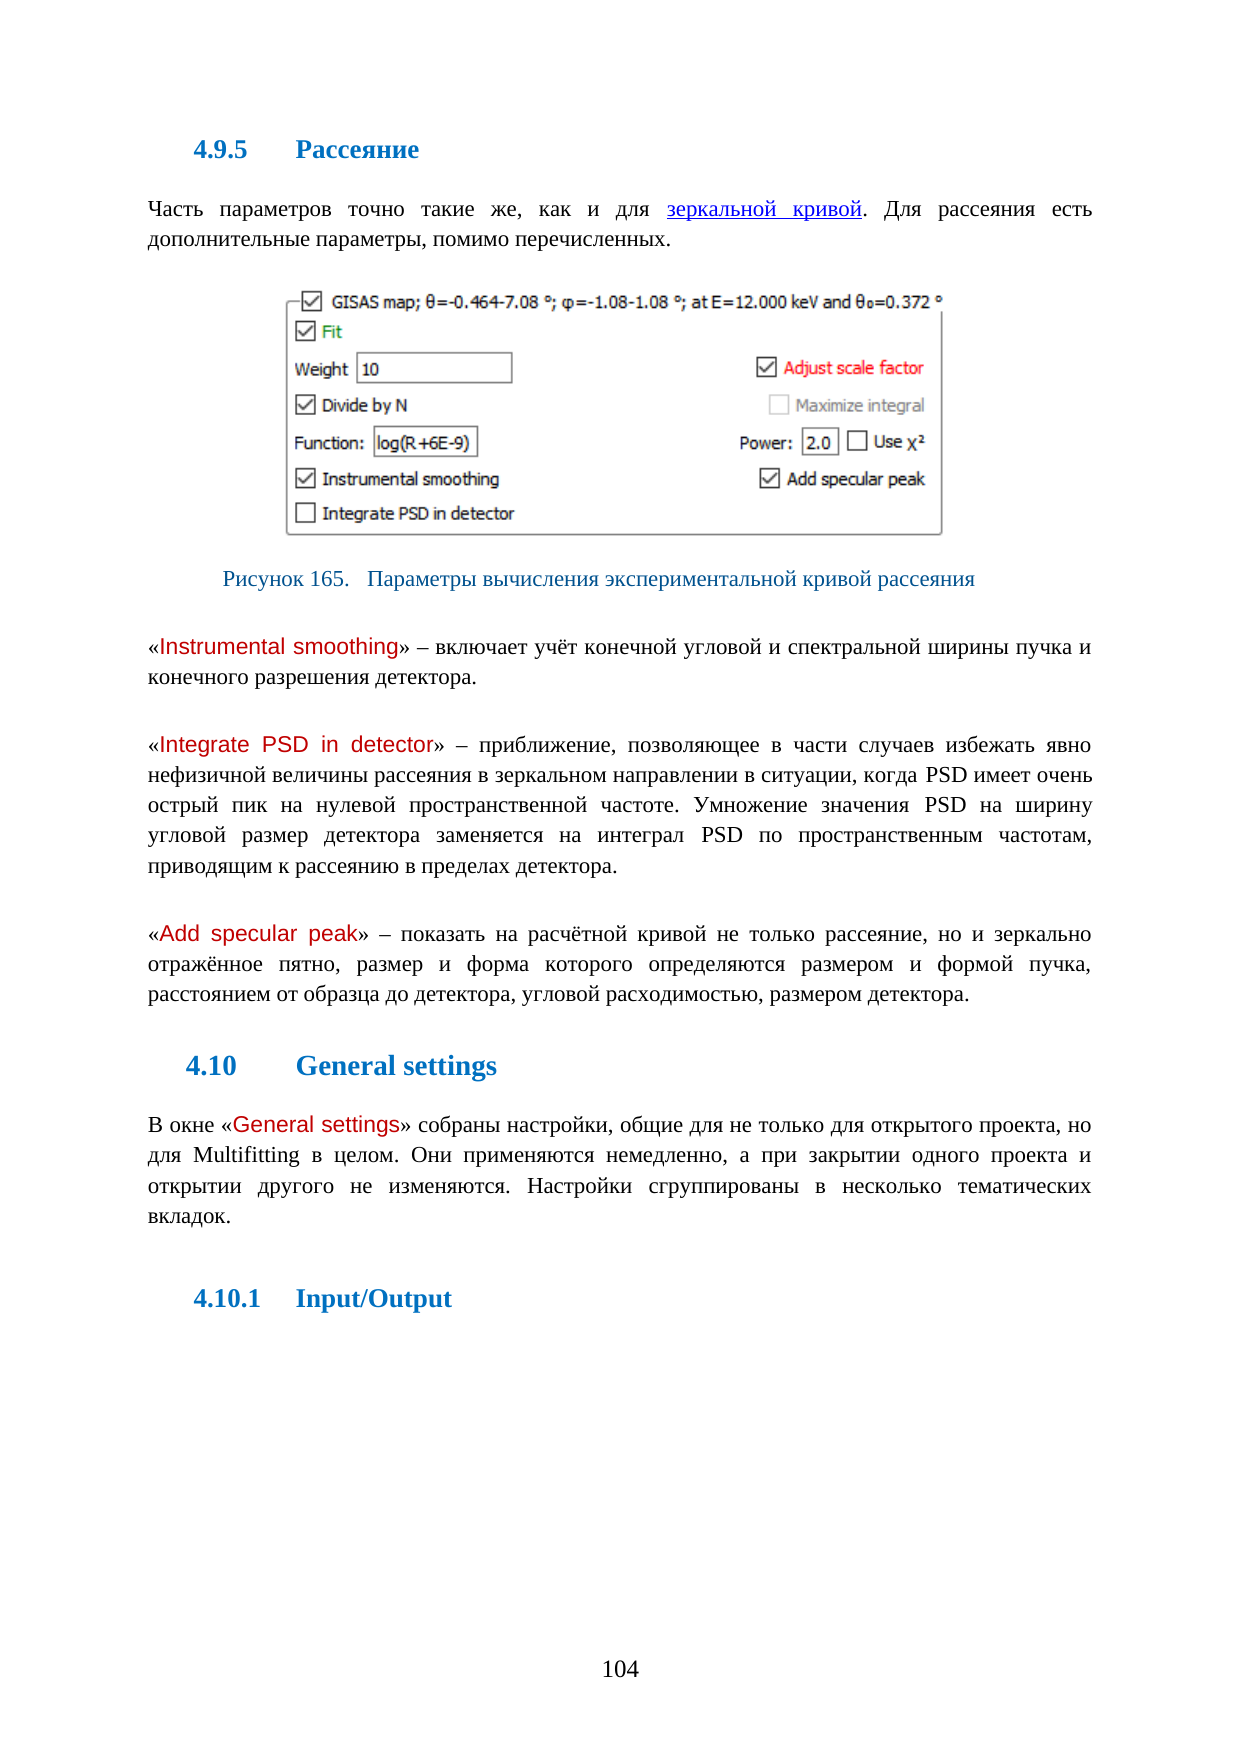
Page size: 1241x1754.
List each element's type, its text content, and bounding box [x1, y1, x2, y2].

subtitle Input/Output [193, 1282, 1093, 1313]
subtitle General settings [155, 1048, 1093, 1081]
picture [280, 285, 949, 545]
subtitle Рассеяние [193, 133, 1093, 164]
text Часть параметров точно такие же, как и для зеркальной кривой. Для рассеяния есть дополнительные параметры, помимо перечисленных. [148, 195, 1093, 252]
text «Integrate PSD in detector» – приближение, позволяющее в части случаев избежать явно нефизичной величины рассеяния в зеркальном направлении в ситуации, когда PSD имеет очень острый пик на нулевой пространственной частоте. Умножение значения PSD на ширину угловой размер детектора заменяется на интеграл PSD по пространственным частотам, приводящим к рассеянию в пределах детектора. [148, 731, 1093, 878]
text «Instrumental smoothing» – включает учёт конечной угловой и спектральной ширины пучка и конечного разрешения детектора. [148, 633, 1093, 689]
text «Add specular peak» – показать на расчётной кривой не только рассеяние, но и зеркально отражённое пятно, размер и форма которого определяются размером и формой пучка, расстоянием от образца до детектора, угловой расходимостью, размером детектора. [148, 919, 1093, 1006]
text В окне «General settings» собраны настройки, общие для не только для открытого проекта, но для Multifitting в целом. Они применяются немедленно, а при закрытии одного проекта и открытии другого не изменяются. Настройки сгруппированы в несколько тематических вкладок. [148, 1111, 1093, 1228]
